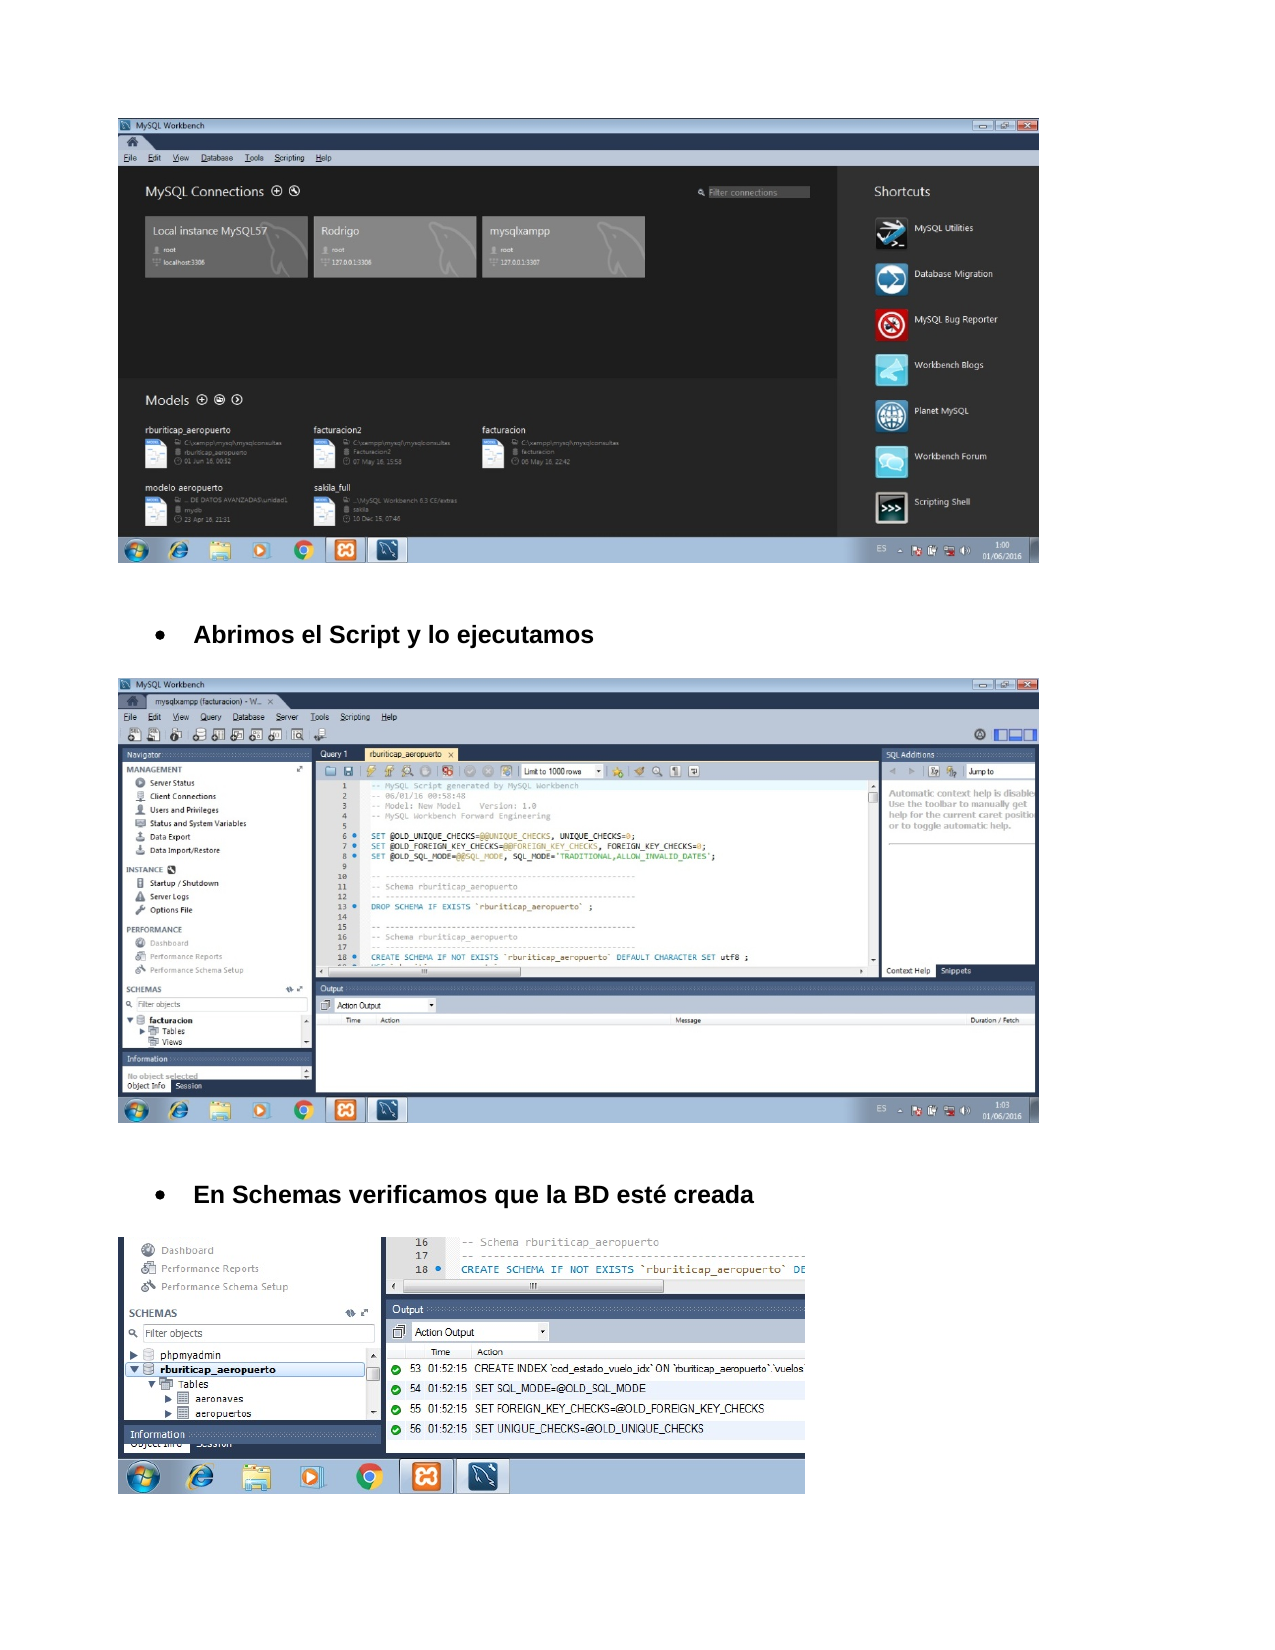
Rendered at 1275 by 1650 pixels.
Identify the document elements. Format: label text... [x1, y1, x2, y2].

list En Schemas verificamos que la BD esté creada [156, 1180, 1157, 1209]
picture [118, 1237, 805, 1494]
picture [118, 678, 1039, 1123]
list Abrimos el Script y lo ejecutamos [156, 620, 1157, 649]
picture [118, 118, 1039, 563]
